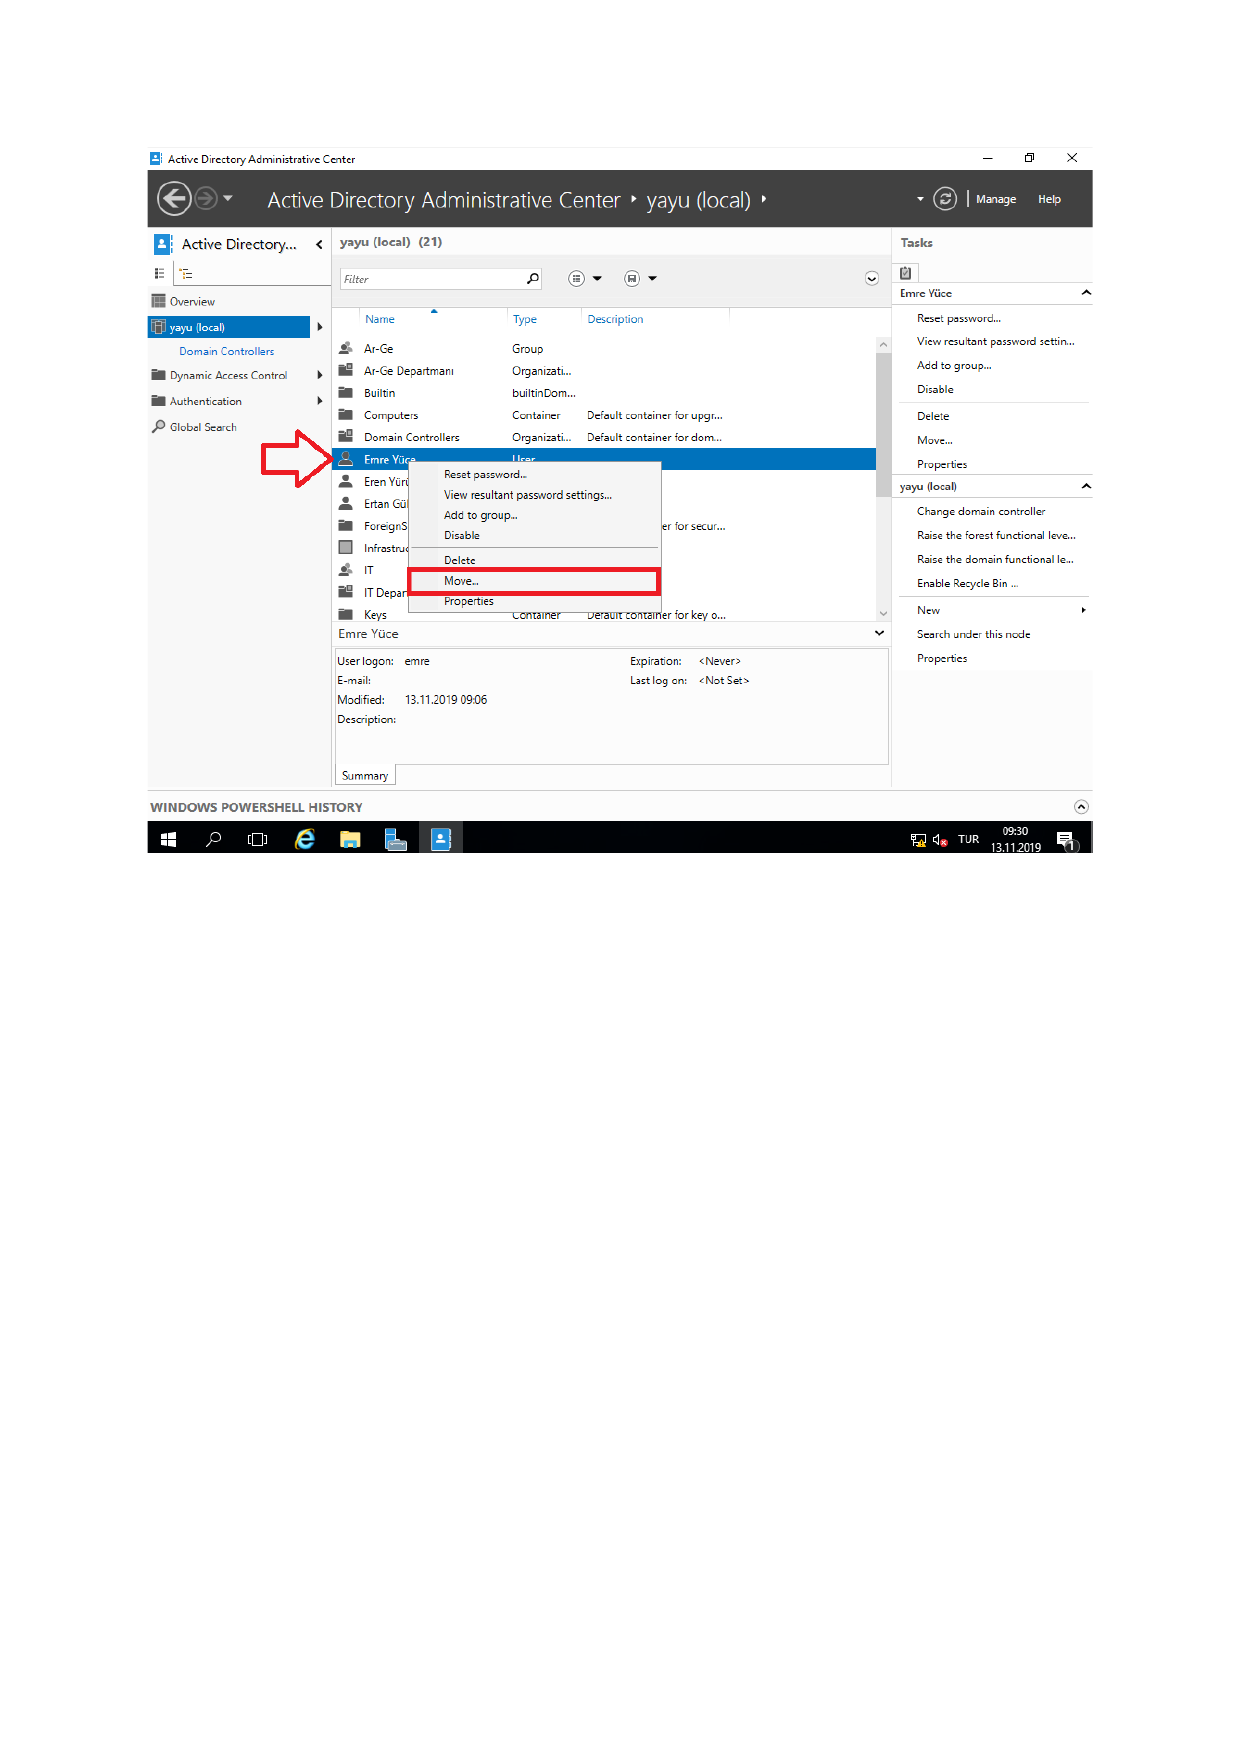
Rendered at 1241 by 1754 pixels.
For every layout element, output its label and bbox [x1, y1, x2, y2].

picture [147, 147, 1093, 853]
